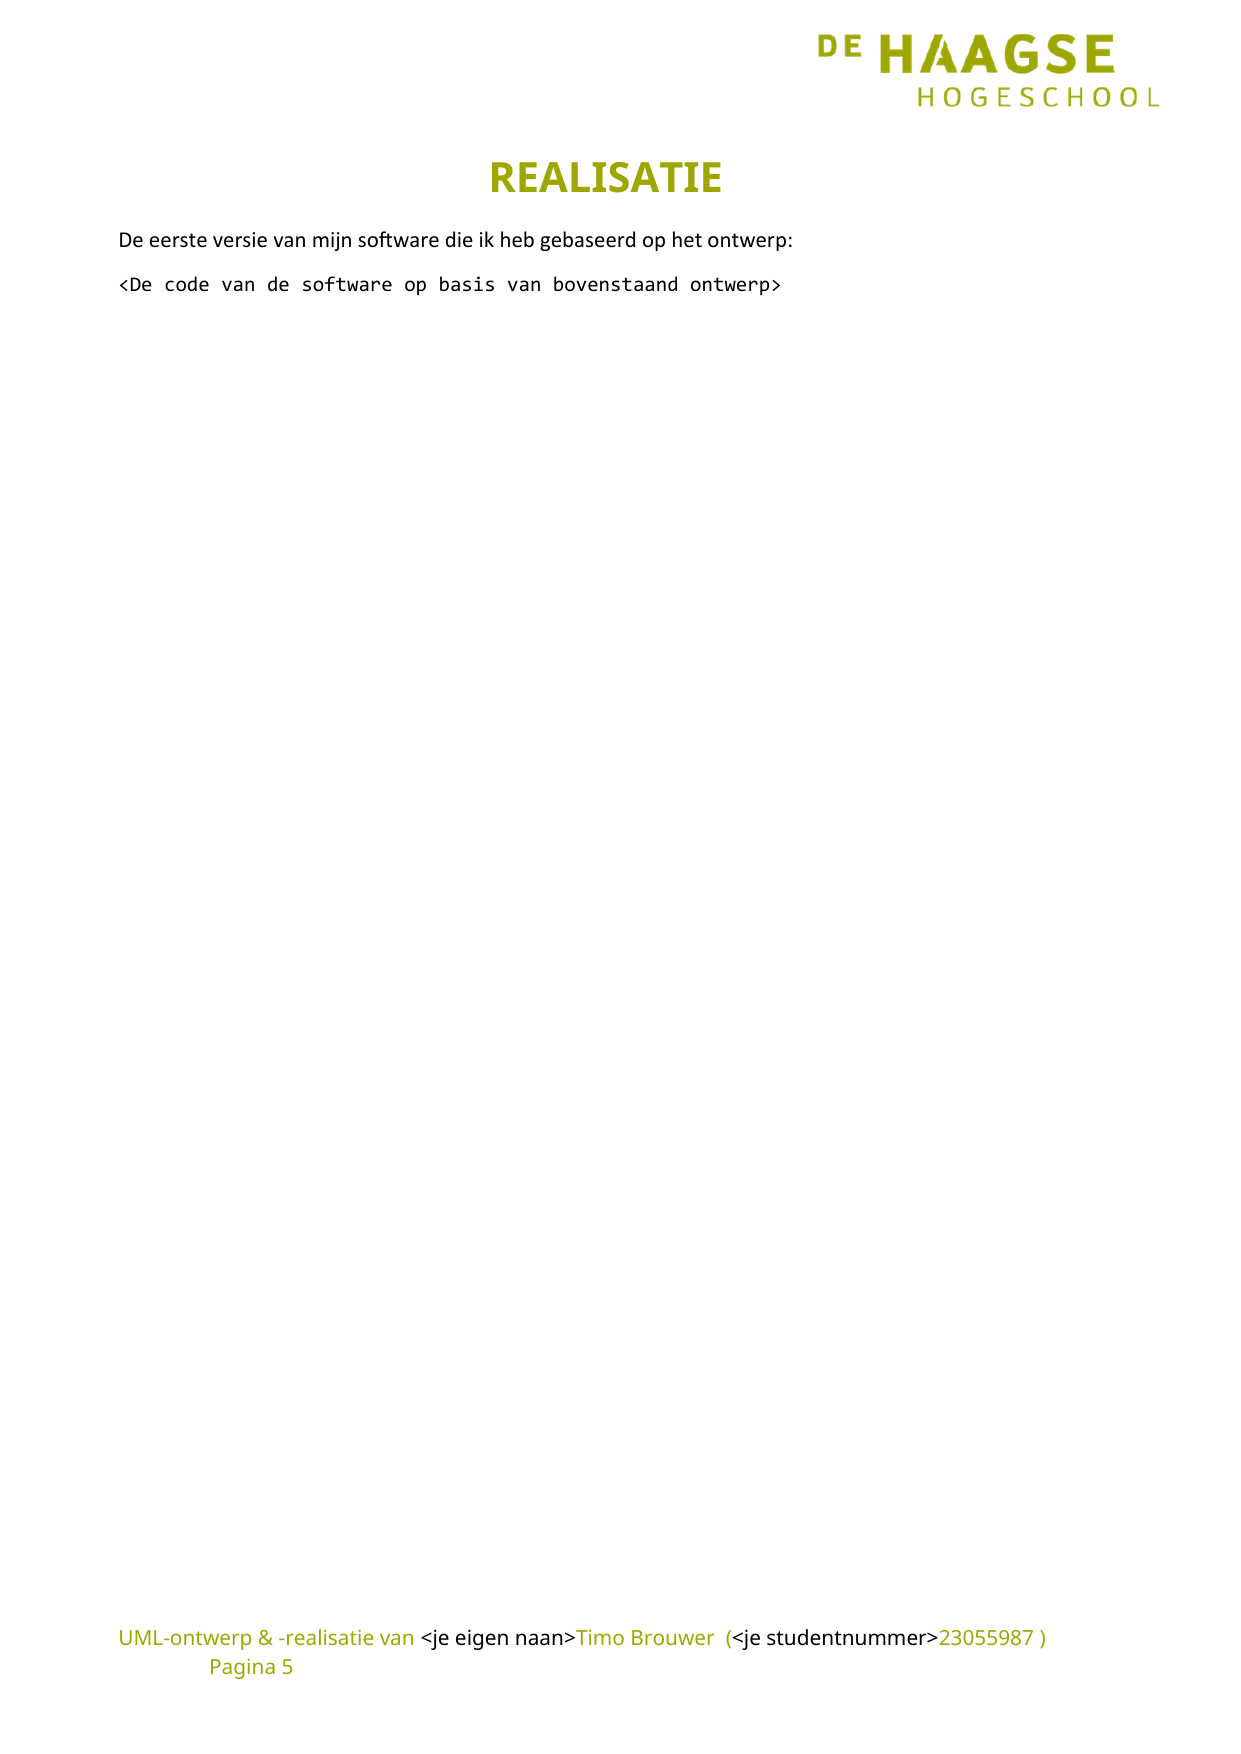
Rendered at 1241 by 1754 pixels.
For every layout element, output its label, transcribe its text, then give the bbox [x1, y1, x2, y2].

text REALISATIE [118, 148, 1093, 204]
picture [797, 13, 1180, 127]
text De eerste versie van mijn software die ik heb gebaseerd op het ontwerp: [118, 226, 1093, 253]
